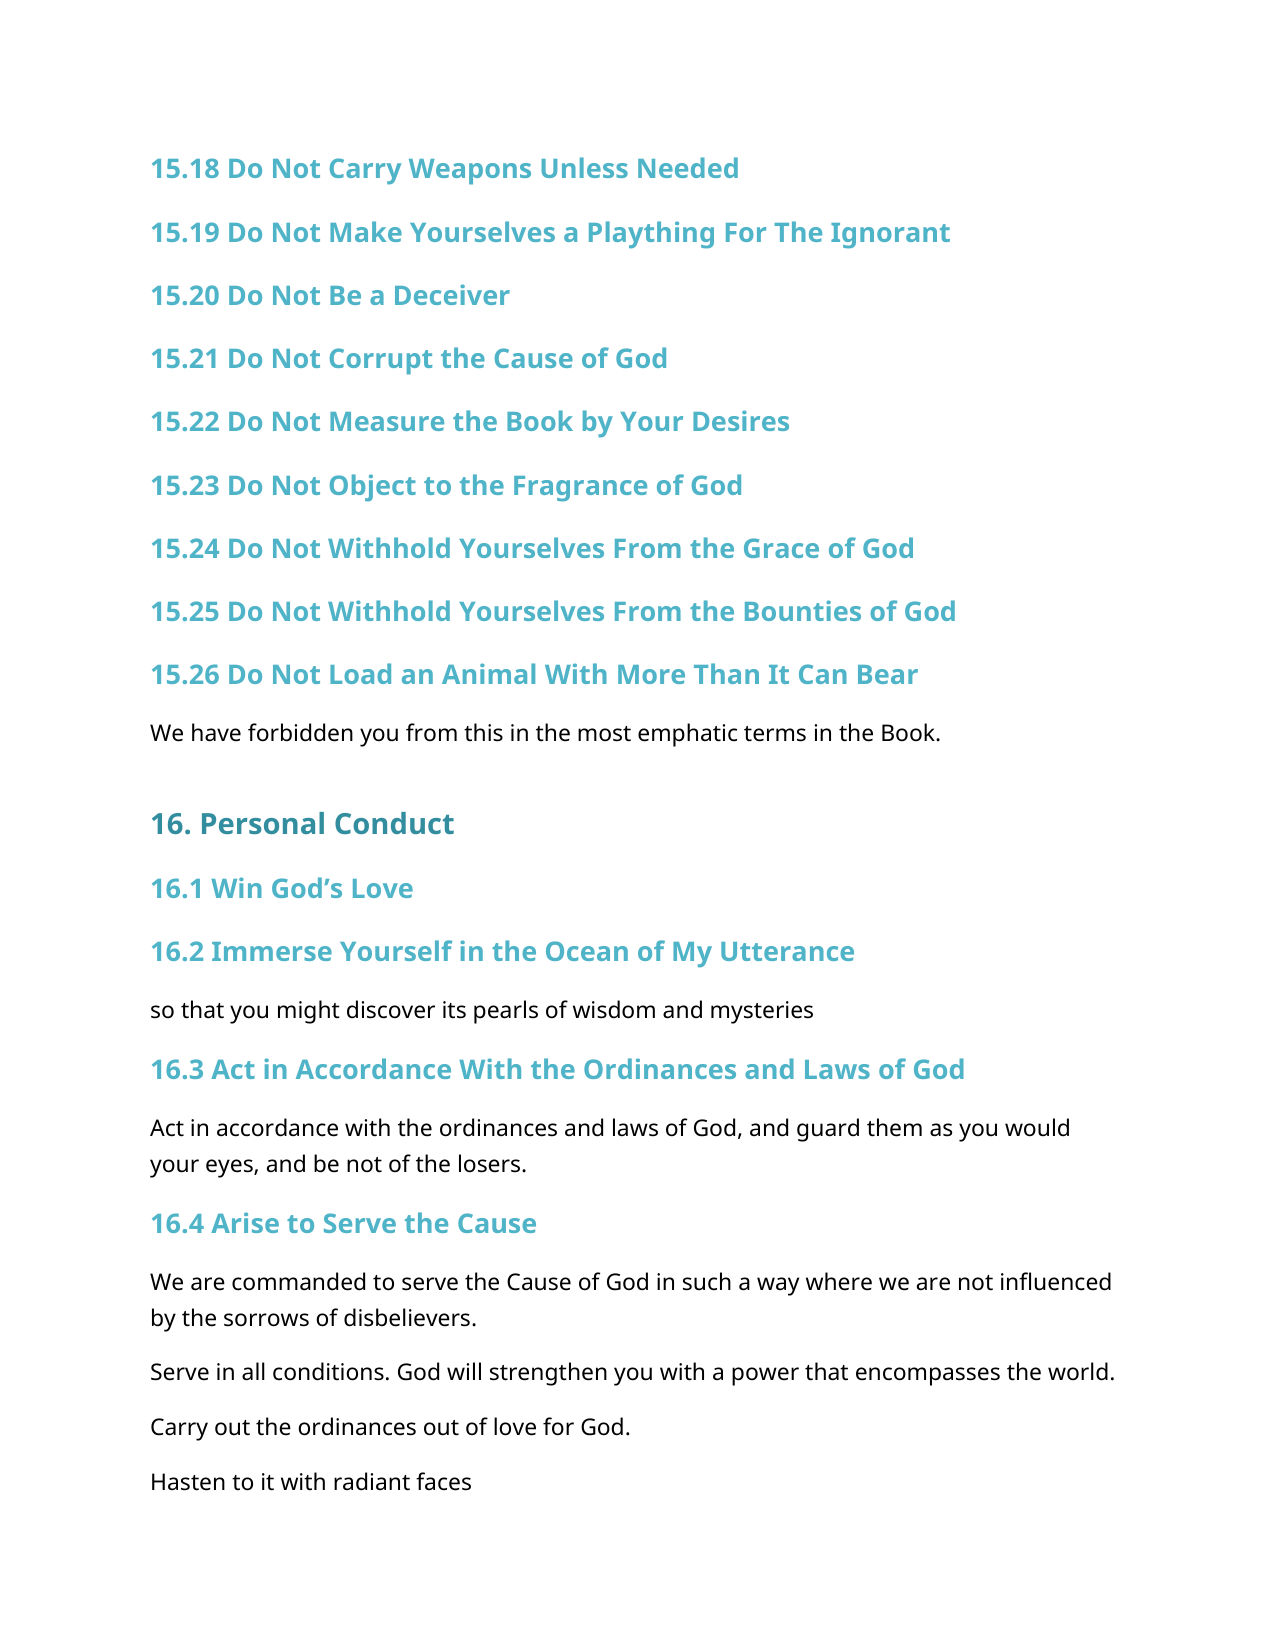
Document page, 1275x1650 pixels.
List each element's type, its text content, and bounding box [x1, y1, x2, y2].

text We have forbidden you from this in the most emphatic terms in the Book. [150, 717, 1125, 748]
subtitle 16.2 Immerse Yourself in the Ocean of My Utterance [150, 933, 1125, 969]
subtitle 16.4 Arise to Serve the Cause [150, 1204, 1125, 1241]
text Carry out the ordinances out of love for God. [150, 1411, 1125, 1442]
subtitle 15.19 Do Not Make Yourselves a Plaything For The Ignorant [150, 213, 1125, 250]
subtitle 15.25 Do Not Withhold Yourselves From the Bounties of God [150, 593, 1125, 629]
subtitle 16.3 Act in Accordance With the Ordinances and Laws of God [150, 1051, 1125, 1087]
text so that you might discover its pearls of wisdom and mysteries [150, 994, 1125, 1025]
subtitle 15.18 Do Not Carry Weapons Unless Needed [150, 150, 1125, 187]
subtitle 16.1 Win God’s Love [150, 869, 1125, 906]
subtitle 15.21 Do Not Corrupt the Cause of God [150, 340, 1125, 377]
subtitle 16. Personal Conduct [150, 803, 1125, 843]
subtitle 15.24 Do Not Withhold Yourselves From the Grace of God [150, 529, 1125, 566]
text Act in accordance with the ordinances and laws of God, and guard them as you would your eyes, and be not of the losers. [150, 1112, 1125, 1179]
text Hasten to it with radiant faces [150, 1466, 1125, 1497]
text We are commanded to serve the Cause of God in such a way where we are not influenced by the sorrows of disbelievers. [150, 1266, 1125, 1333]
subtitle 15.23 Do Not Object to the Fragrance of God [150, 466, 1125, 503]
subtitle 15.26 Do Not Load an Animal With More Than It Can Bear [150, 656, 1125, 693]
subtitle 15.20 Do Not Be a Deceiver [150, 276, 1125, 313]
subtitle 15.22 Do Not Measure the Book by Your Desires [150, 403, 1125, 440]
text Serve in all conditions. God will strengthen you with a power that encompasses the world. [150, 1356, 1125, 1387]
